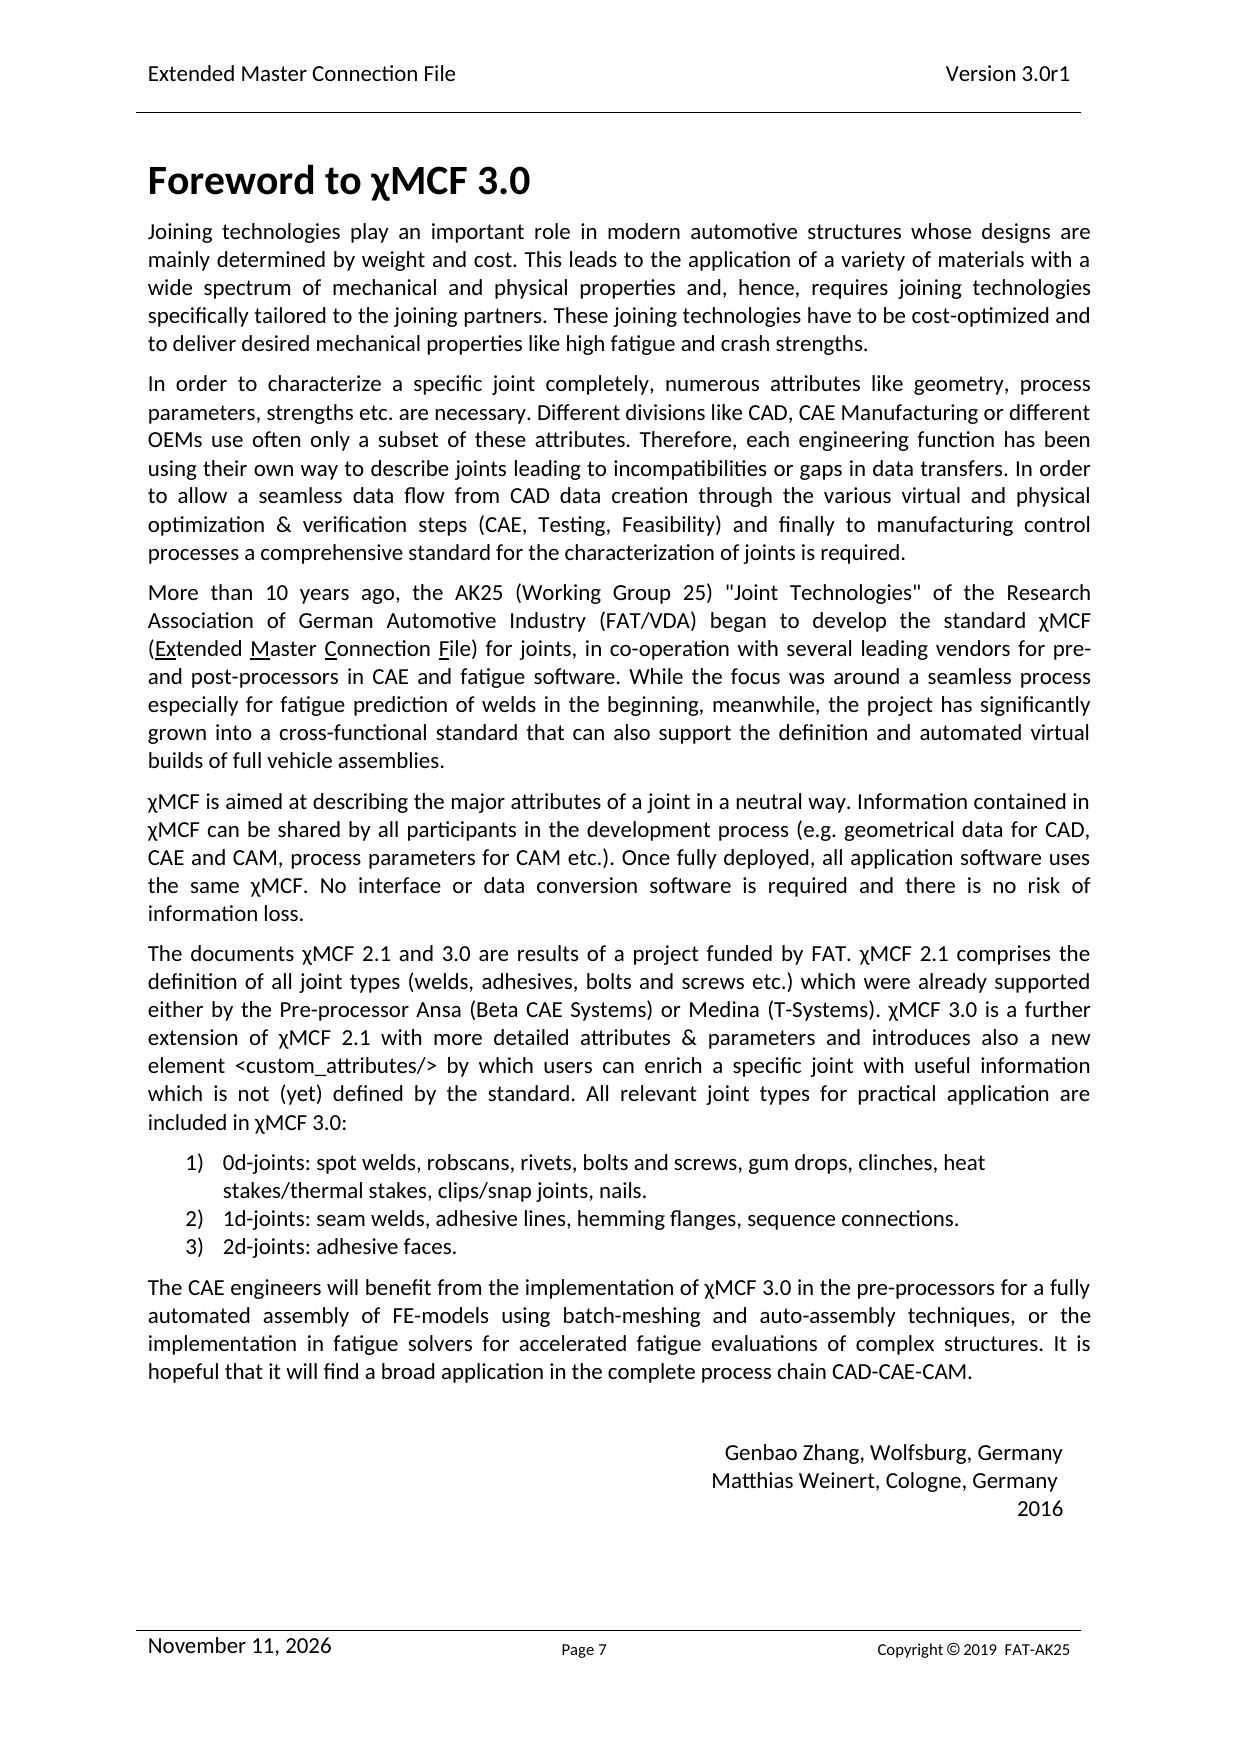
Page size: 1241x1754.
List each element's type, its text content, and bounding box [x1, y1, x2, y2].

text Matthias Weinert, Cologne, Germany 2016 [148, 1466, 1092, 1522]
text The CAE engineers will benefit from the implementation of χMCF 3.0 in the pre-processors for a fully automated assembly of FE-models using batch-meshing and auto-assembly techniques, or the implementation in fatigue solvers for accelerated fatigue evaluations of complex structures. It is hopeful that it will find a broad application in the complete process chain CAD-CAE-CAM. [148, 1273, 1092, 1385]
text In order to characterize a specific joint completely, numerous attributes like geometry, process parameters, strengths etc. are necessary. Different divisions like CAD, CAE Manufacturing or different OEMs use often only a subset of these attributes. Therefore, each engineering function has been using their own way to describe joints leading to incompatibilities or gaps in data transfers. In order to allow a seamless data flow from CAD data creation through the various virtual and physical optimization & verification steps (CAE, Testing, Feasibility) and finally to manufacturing control processes a comprehensive standard for the characterization of joints is required. [148, 369, 1092, 566]
text χMCF is aimed at describing the major attributes of a joint in a neutral way. Information contained in χMCF can be shared by all participants in the development process (e.g. geometrical data for CAD, CAE and CAM, process parameters for CAM etc.). Once fully deployed, all application software uses the same χMCF. No interface or data conversion software is required and there is no risk of information loss. [148, 787, 1092, 927]
text Foreword to χMCF 3.0 [148, 154, 1092, 204]
list 1d-joints: seam welds, adhesive lines, hemming flanges, sequence connections. [185, 1204, 1092, 1232]
text Joining technologies play an important role in modern automotive structures whose designs are mainly determined by weight and cost. This leads to the application of a variety of materials with a wide spectrum of mechanical and physical properties and, hence, requires joining technologies specifically tailored to the joining partners. These joining technologies have to be cost-optimized and to deliver desired mechanical properties like high fatigue and crash strengths. [148, 217, 1092, 357]
list 2d-joints: adhesive faces. [185, 1232, 1092, 1260]
list 0d-joints: spot welds, robscans, rivets, bolts and screws, gum drops, clinches, heat stakes/thermal stakes, clips/snap joints, nails. [185, 1148, 1092, 1204]
text Genbao Zhang, Wolfsburg, Germany [148, 1438, 1092, 1466]
text The documents χMCF 2.1 and 3.0 are results of a project funded by FAT. χMCF 2.1 comprises the definition of all joint types (welds, adhesives, bolts and screws etc.) which were already supported either by the Pre-processor Ansa (Beta CAE Systems) or Medina (T-Systems). χMCF 3.0 is a further extension of χMCF 2.1 with more detailed attributes & parameters and introduces also a new element <custom_attributes/> by which users can enrich a specific joint with useful information which is not (yet) defined by the standard. All relevant joint types for practical application are included in χMCF 3.0: [148, 939, 1092, 1136]
text More than 10 years ago, the AK25 (Working Group 25) "Joint Technologies" of the Research Association of German Automotive Industry (FAT/VDA) began to develop the standard χMCF (Extended Master Connection File) for joints, in co-operation with several leading vendors for pre- and post-processors in CAE and fatigue software. While the focus was around a seamless process especially for fatigue prediction of welds in the beginning, meanwhile, the project has significantly grown into a cross-functional standard that can also support the definition and automated virtual builds of full vehicle assemblies. [148, 578, 1092, 774]
